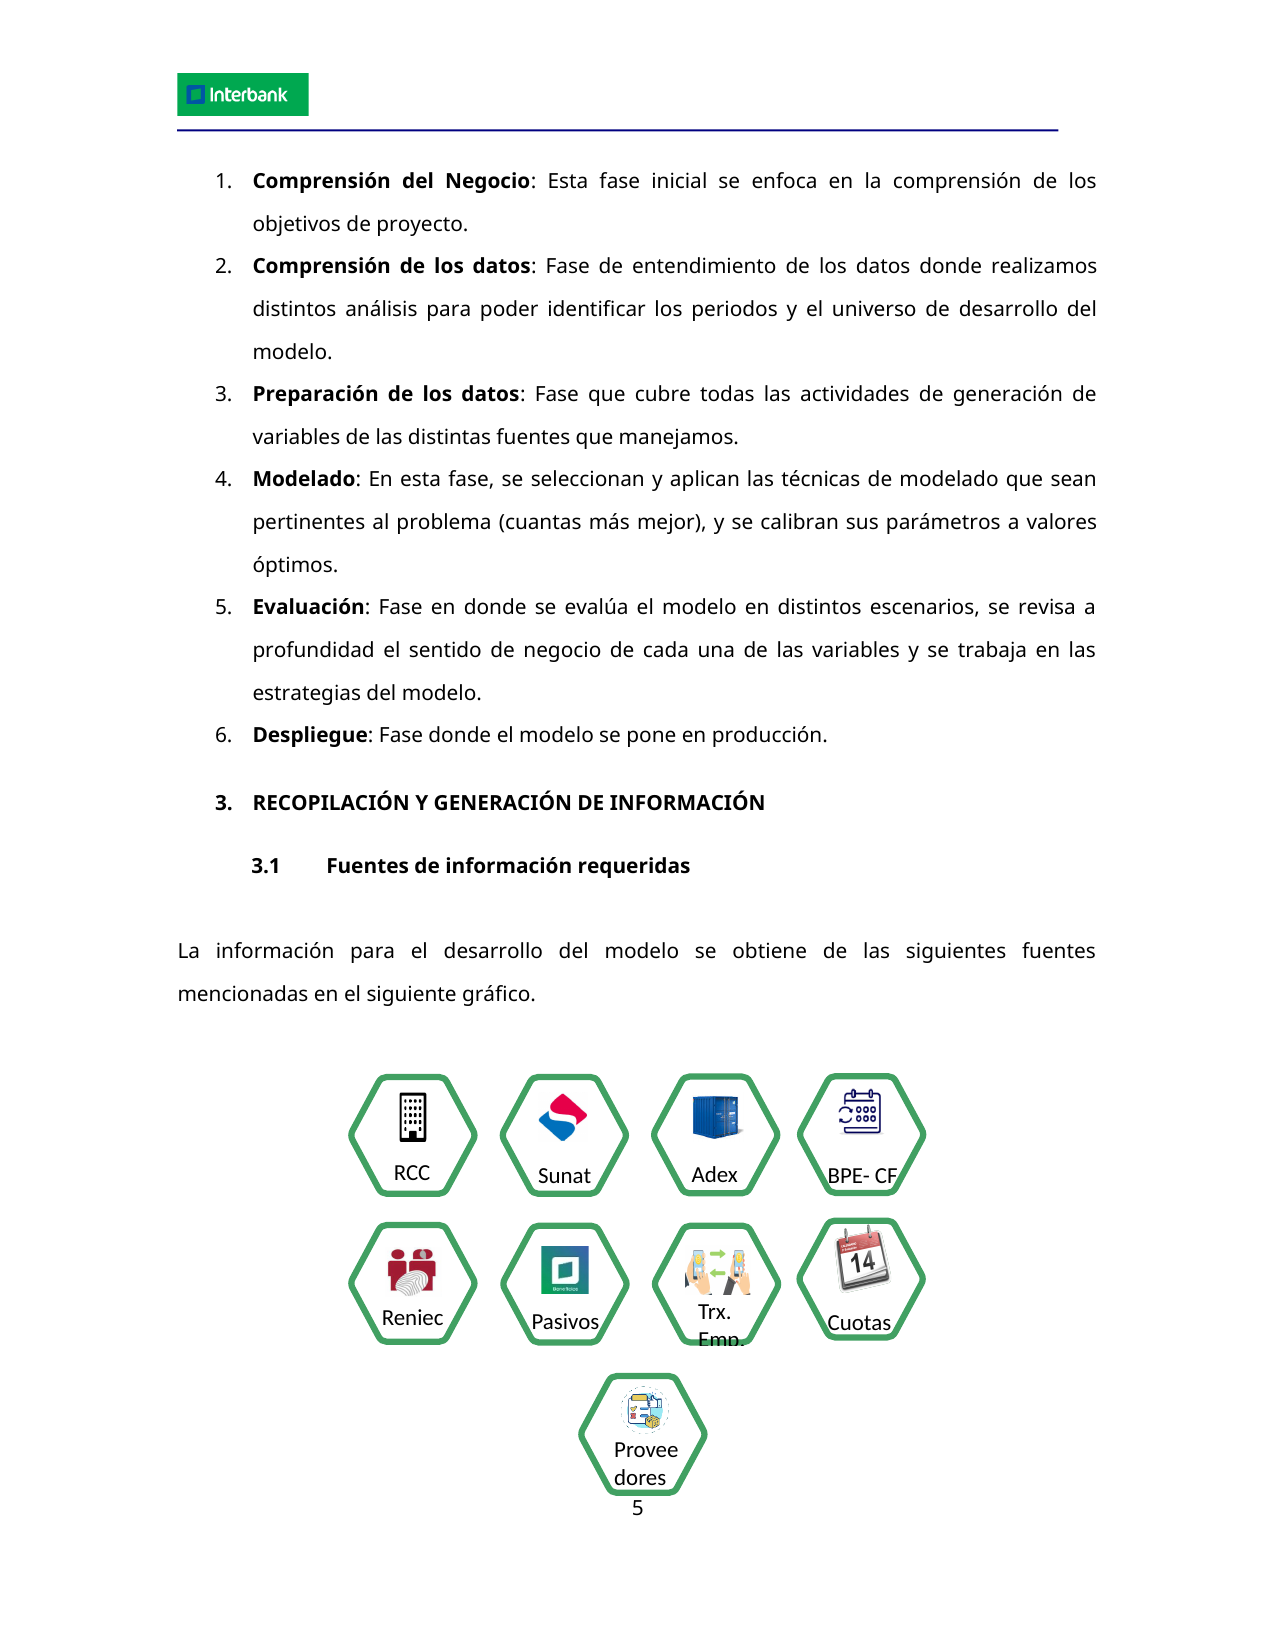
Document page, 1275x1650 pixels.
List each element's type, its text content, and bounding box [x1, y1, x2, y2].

picture [685, 1245, 751, 1295]
subtitle RECOPILACIÓN Y GENERACIÓN DE INFORMACIÓN [215, 788, 1098, 816]
text La información para el desarrollo del modelo se obtiene de las siguientes fuentes mencionadas en el siguiente gráfico. [177, 936, 1098, 1007]
picture [834, 1224, 892, 1293]
list Despliegue: Fase donde el modelo se pone en producción. [215, 720, 1098, 749]
picture [177, 73, 309, 116]
list Evaluación: Fase en donde se evalúa el modelo en distintos escenarios, se revisa a profundidad el sentido de negocio de cada una de las variables y se trabaja en las estrategias del modelo. [215, 592, 1098, 706]
picture [689, 1092, 744, 1142]
picture [541, 1246, 589, 1294]
picture [831, 1083, 892, 1144]
list Preparación de los datos: Fase que cubre todas las actividades de generación de variables de las distintas fuentes que manejamos. [215, 379, 1098, 450]
picture [615, 1385, 673, 1436]
list Modelado: En esta fase, se seleccionan y aplican las técnicas de modelado que sean pertinentes al problema (cuantas más mejor), y se calibran sus parámetros a valores óptimos. [215, 464, 1098, 578]
picture [538, 1092, 588, 1142]
subtitle Fuentes de información requeridas [251, 851, 1098, 880]
list Comprensión de los datos: Fase de entendimiento de los datos donde realizamos distintos análisis para poder identificar los periodos y el universo de desarrollo del modelo. [215, 252, 1098, 365]
picture [385, 1247, 442, 1297]
list Comprensión del Negocio: Esta fase inicial se enfoca en la comprensión de los objetivos de proyecto. [215, 166, 1098, 237]
